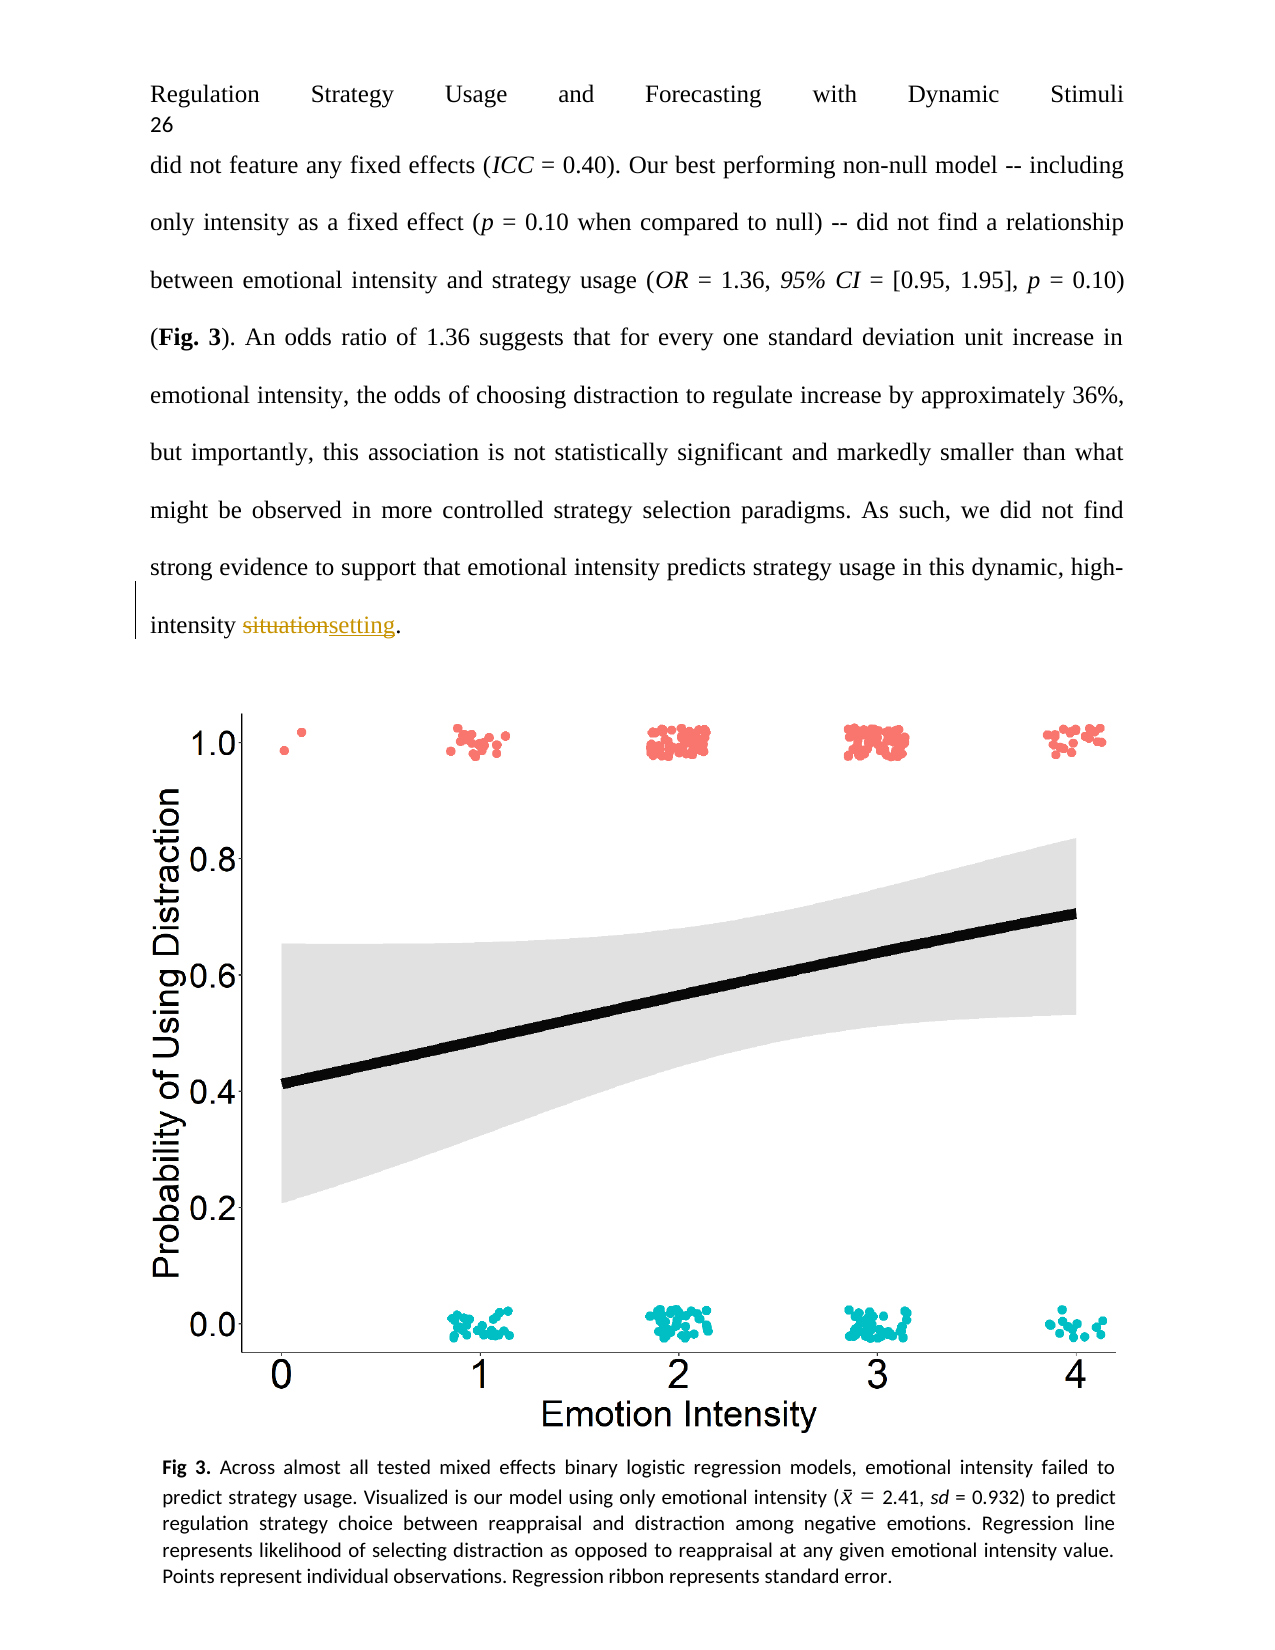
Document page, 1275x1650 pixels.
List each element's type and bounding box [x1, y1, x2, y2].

text [150, 150, 1125, 639]
picture [146, 707, 1122, 1439]
